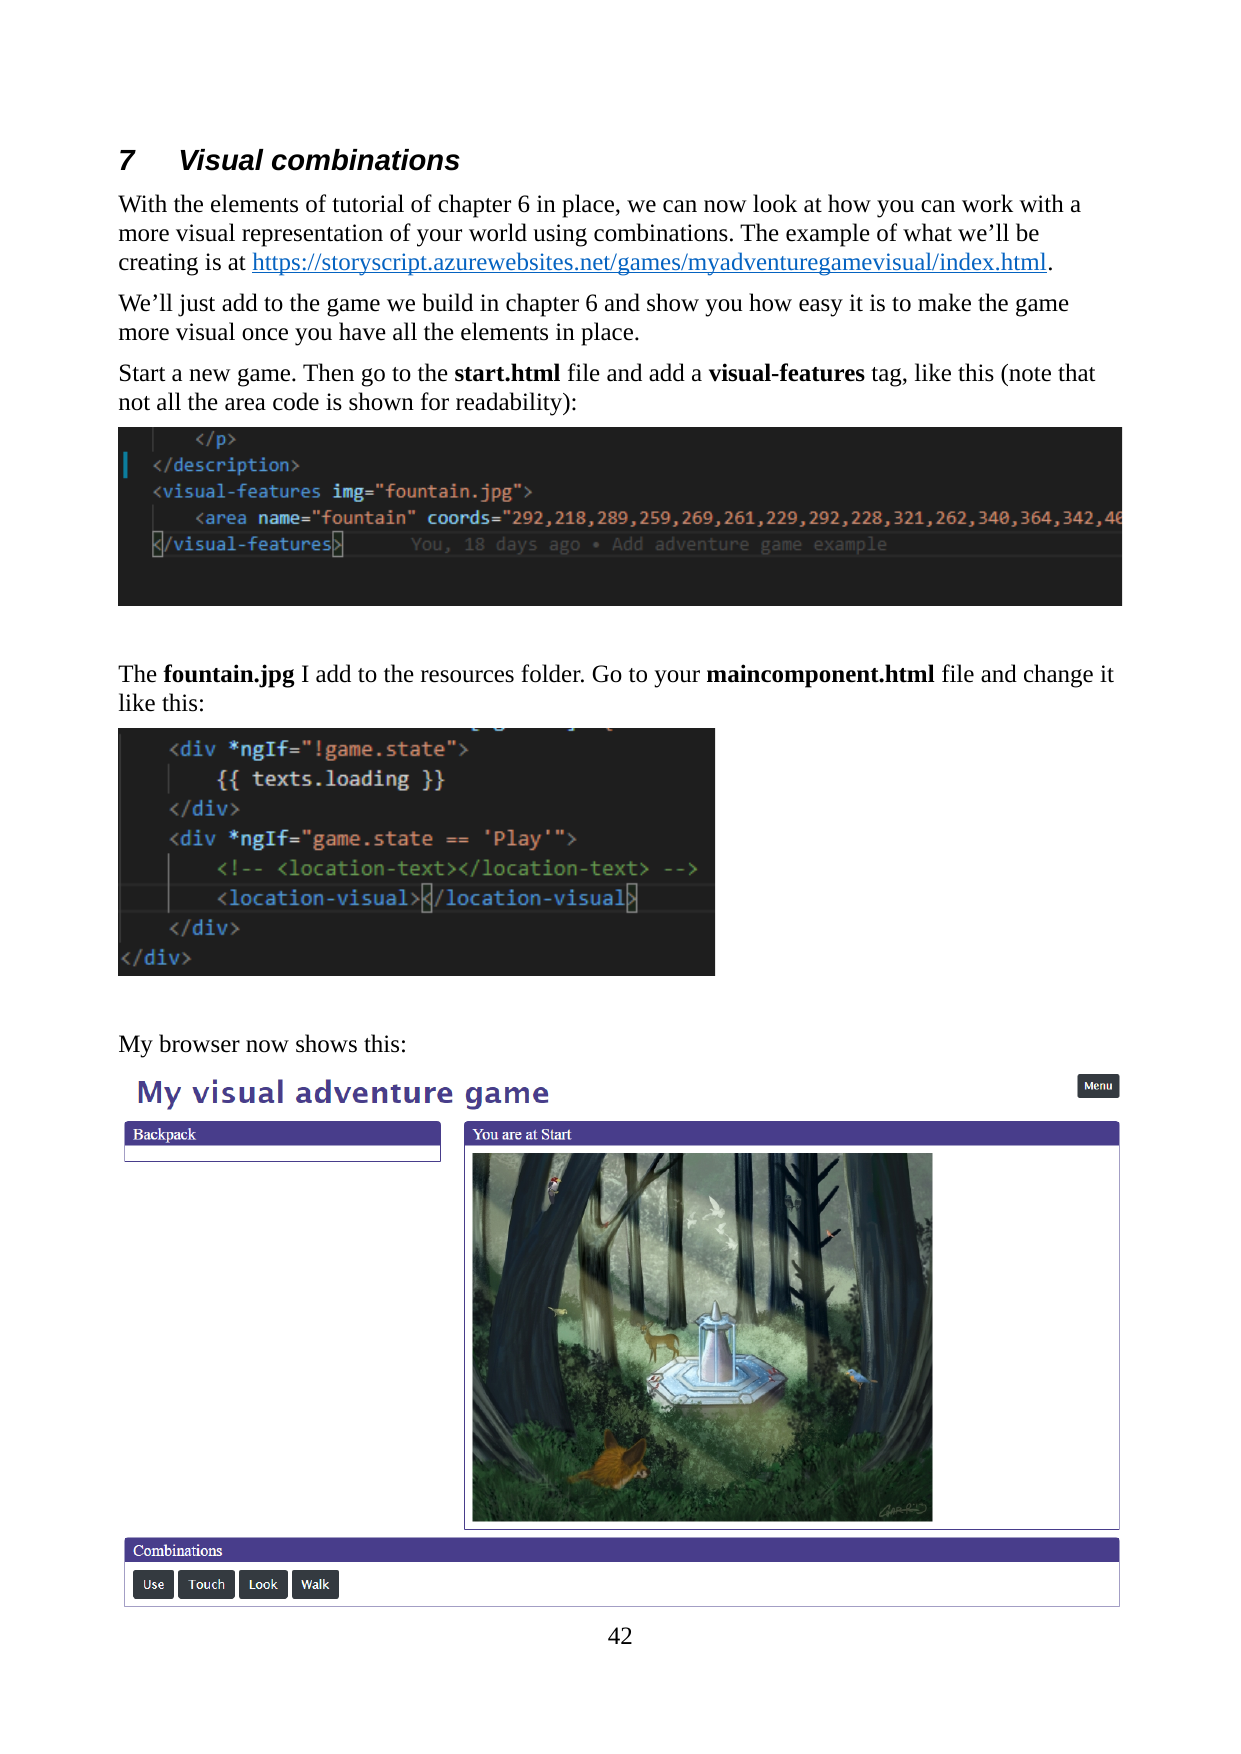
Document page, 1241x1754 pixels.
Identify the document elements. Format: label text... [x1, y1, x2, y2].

picture [118, 427, 1123, 606]
picture [118, 728, 715, 976]
text My browser now shows this: [118, 1029, 1122, 1058]
text We’ll just add to the game we build in chapter 6 and show you how easy it is to make the game more visual once you have all the elements in place. [118, 288, 1122, 345]
text With the elements of tutorial of chapter 6 in place, we can now look at how you can work with a more visual representation of your world using combinations. The example of what we’ll be creating is at https://storyscript.azurewebsites.net/games/myadventuregamevisual/index.html. [118, 189, 1122, 275]
text Start a new game. Then go to the start.html file and add a visual-features tag, like this (note that not all the area code is shown for readability): [118, 358, 1122, 415]
picture [118, 1070, 1123, 1610]
subtitle Visual combinations [118, 143, 1122, 177]
text The fountain.jpg I add to the resources folder. Go to your maincomponent.html file and change it like this: [118, 659, 1122, 716]
